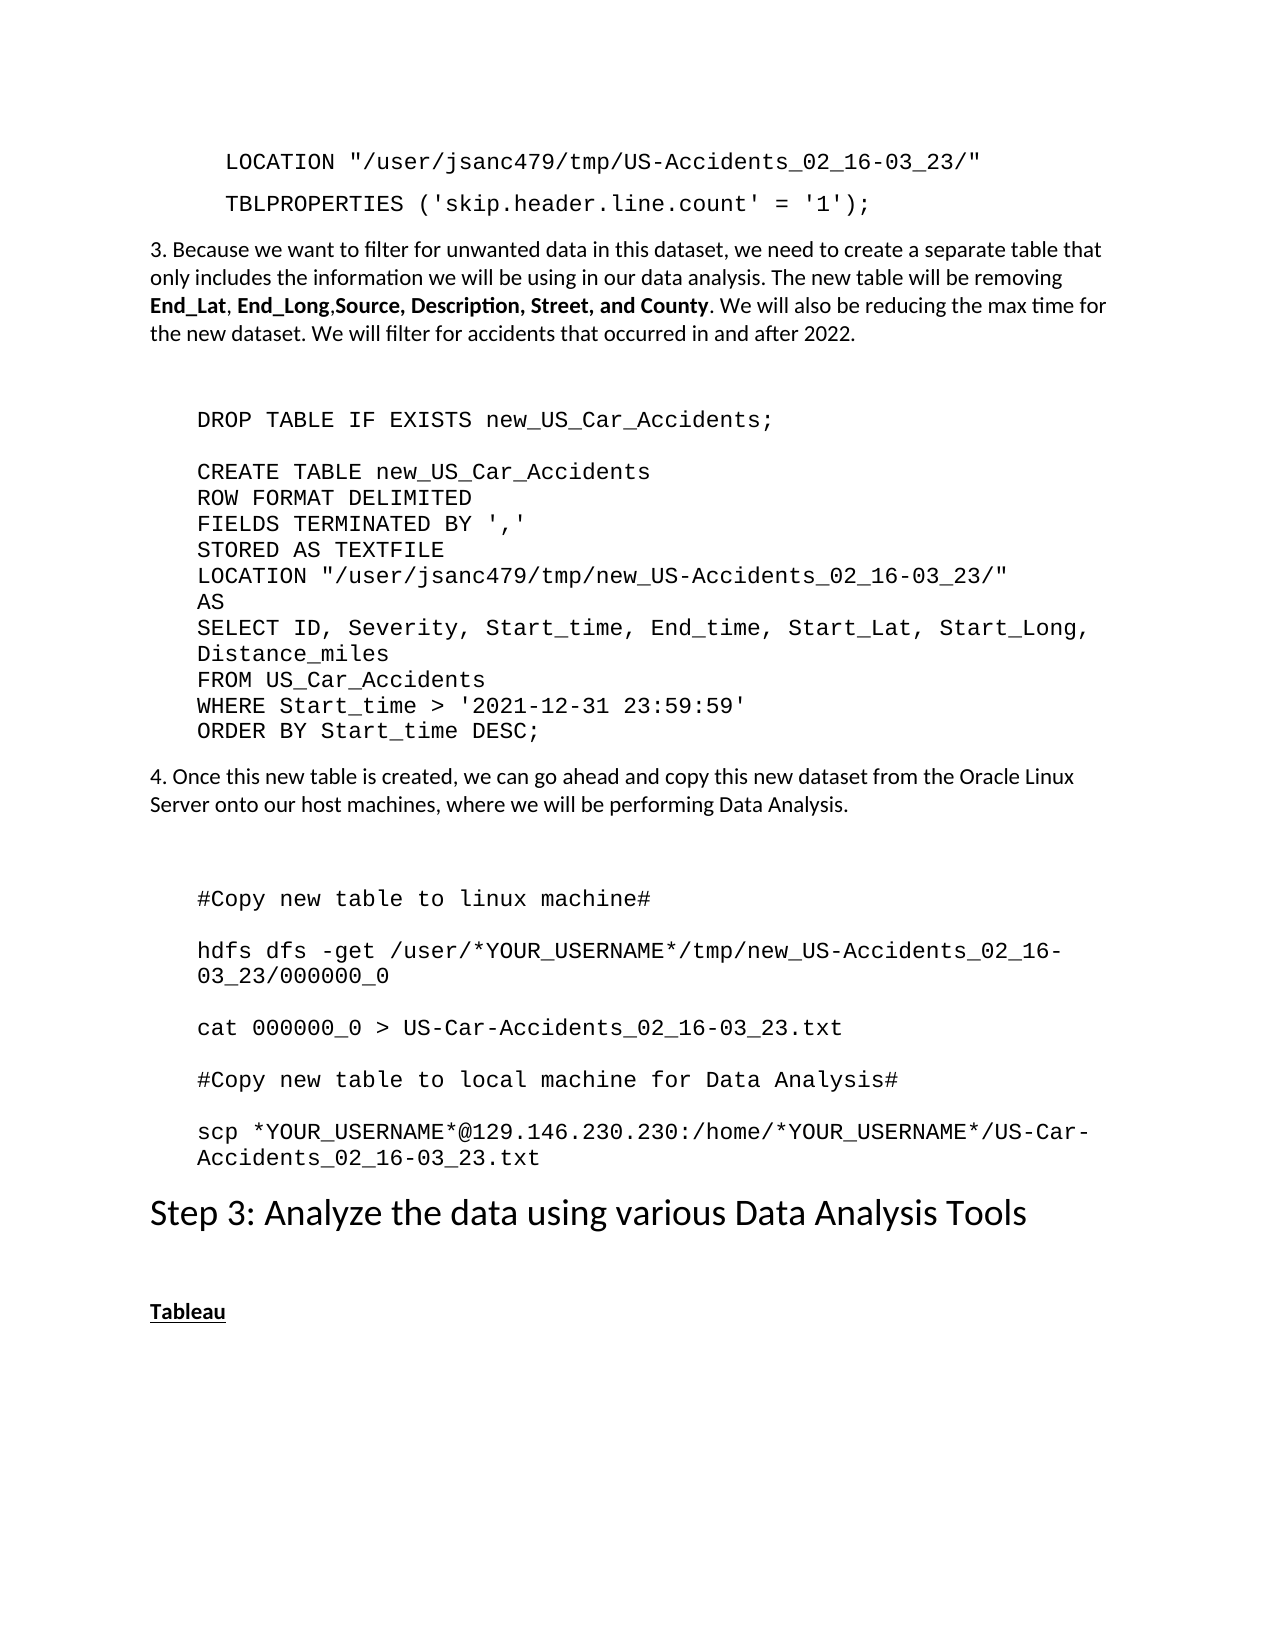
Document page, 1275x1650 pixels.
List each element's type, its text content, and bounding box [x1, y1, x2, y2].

list FIELDS TERMINATED BY ',' [197, 512, 1125, 538]
list SELECT ID, Severity, Start_time, End_time, Start_Lat, Start_Long, Distance_miles [197, 616, 1125, 668]
list #Copy new table to local machine for Data Analysis# [197, 1069, 1125, 1094]
text Tableau [150, 1297, 1125, 1325]
list #Copy new table to linux machine# [197, 887, 1125, 913]
list CREATE TABLE new_US_Car_Accidents [197, 461, 1125, 486]
list ROW FORMAT DELIMITED [197, 486, 1125, 512]
list cat 000000_0 > US-Car-Accidents_02_16-03_23.txt [197, 1017, 1125, 1043]
list ORDER BY Start_time DESC; [197, 720, 1125, 746]
list scp *YOUR_USERNAME*@129.146.230.230:/home/*YOUR_USERNAME*/US-Car-Accidents_02_16-03_23.txt [197, 1121, 1125, 1172]
text TBLPROPERTIES ('skip.header.line.count' = '1'); [225, 193, 1125, 218]
text 3. Because we want to filter for unwanted data in this dataset, we need to create a separate table that only includes the information we will be using in our data analysis. The new table will be removing End_Lat, End_Long,Source, Description, Street, and County. We will also be reducing the max time for the new dataset. We will filter for accidents that occurred in and after 2022. [150, 235, 1125, 347]
list AS [197, 590, 1125, 616]
text Step 3: Analyze the data using various Data Analysis Tools [150, 1189, 1125, 1235]
list WHERE Start_time > '2021-12-31 23:59:59' [197, 694, 1125, 720]
list DROP TABLE IF EXISTS new_US_Car_Accidents; [197, 409, 1125, 434]
text 4. Once this new table is created, we can go ahead and copy this new dataset from the Oracle Linux Server onto our host machines, where we will be performing Data Analysis. [150, 762, 1125, 818]
list hdfs dfs -get /user/*YOUR_USERNAME*/tmp/new_US-Accidents_02_16-03_23/000000_0 [197, 939, 1125, 991]
text LOCATION "/user/jsanc479/tmp/US-Accidents_02_16-03_23/" [225, 150, 1125, 176]
list STORED AS TEXTFILE [197, 538, 1125, 564]
list FROM US_Car_Accidents [197, 668, 1125, 694]
list LOCATION "/user/jsanc479/tmp/new_US-Accidents_02_16-03_23/" [197, 564, 1125, 590]
